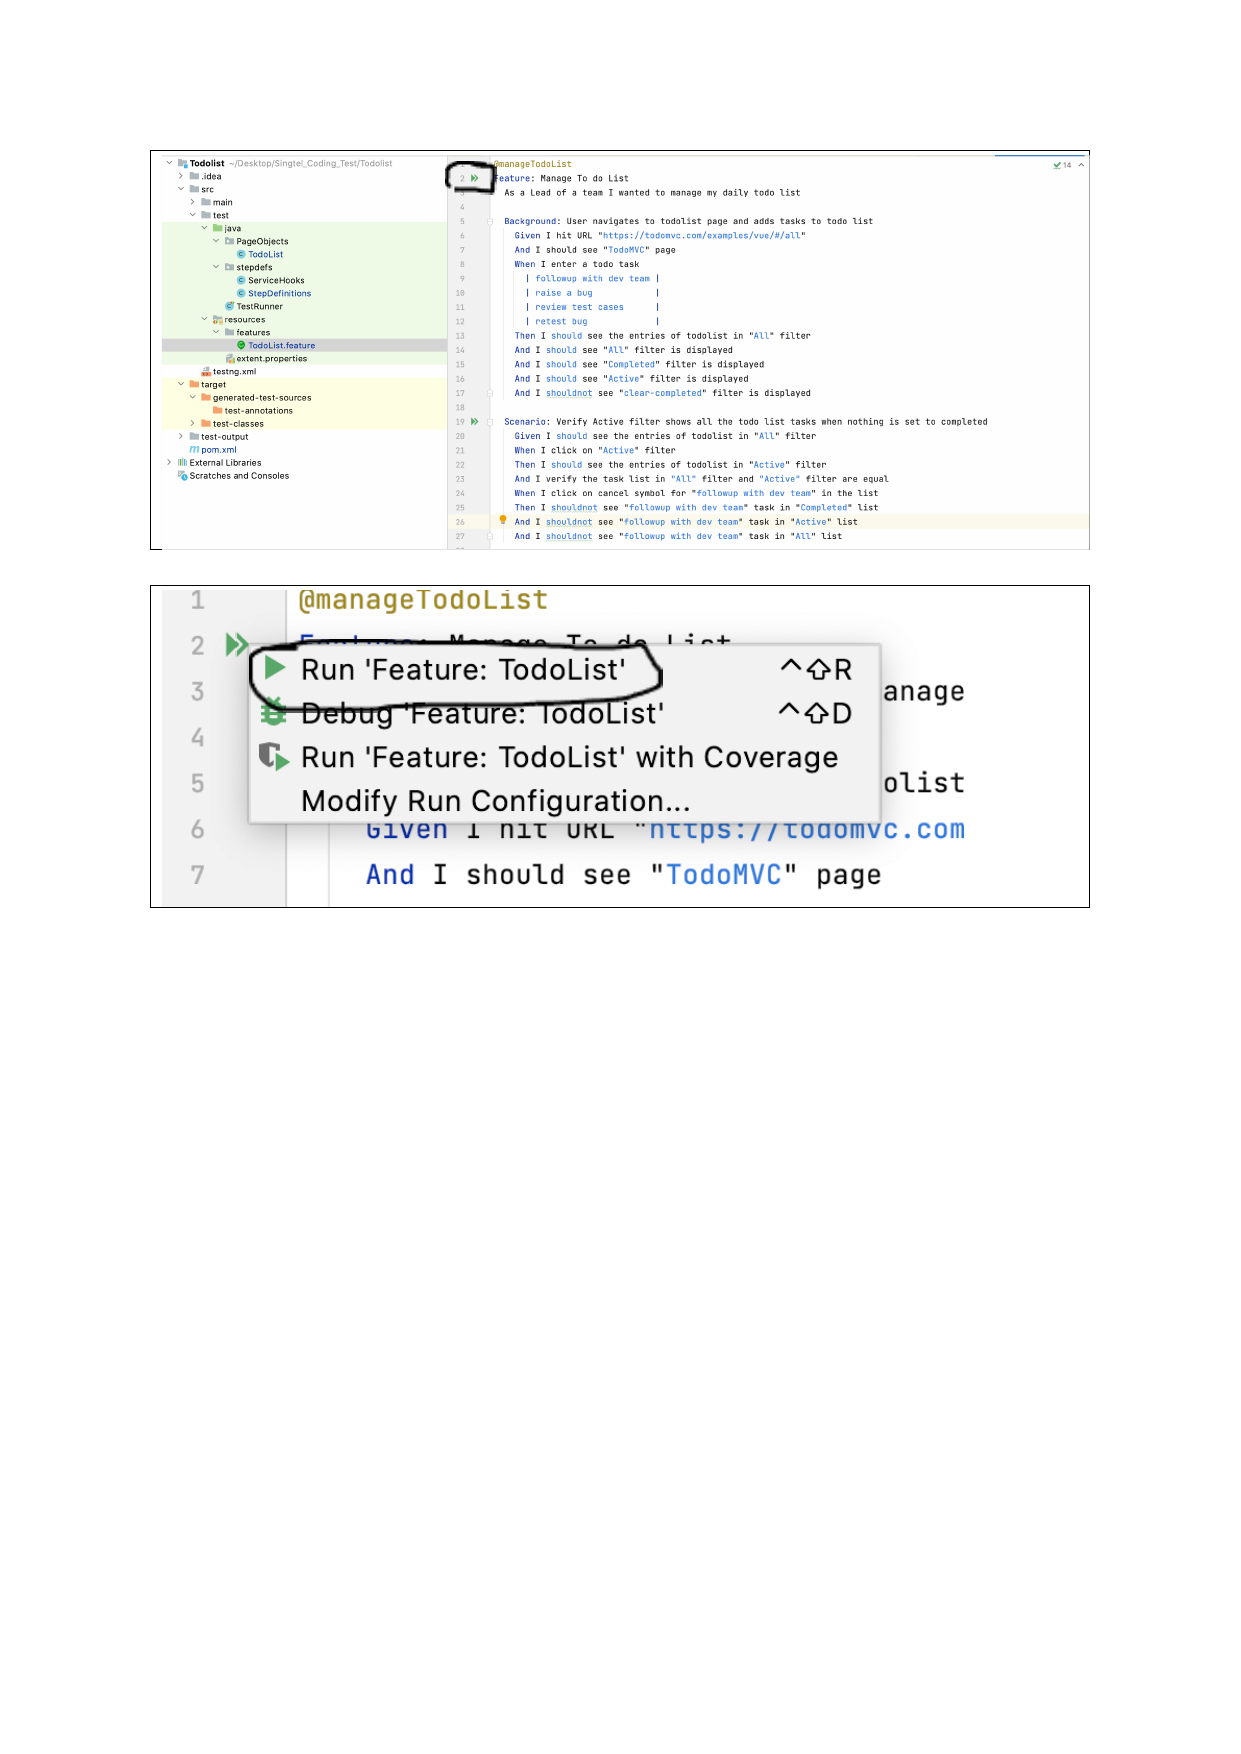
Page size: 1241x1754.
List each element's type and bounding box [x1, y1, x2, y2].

table_header [151, 586, 1089, 907]
picture [161, 155, 1090, 550]
table_header [151, 151, 1089, 549]
picture [161, 590, 964, 907]
